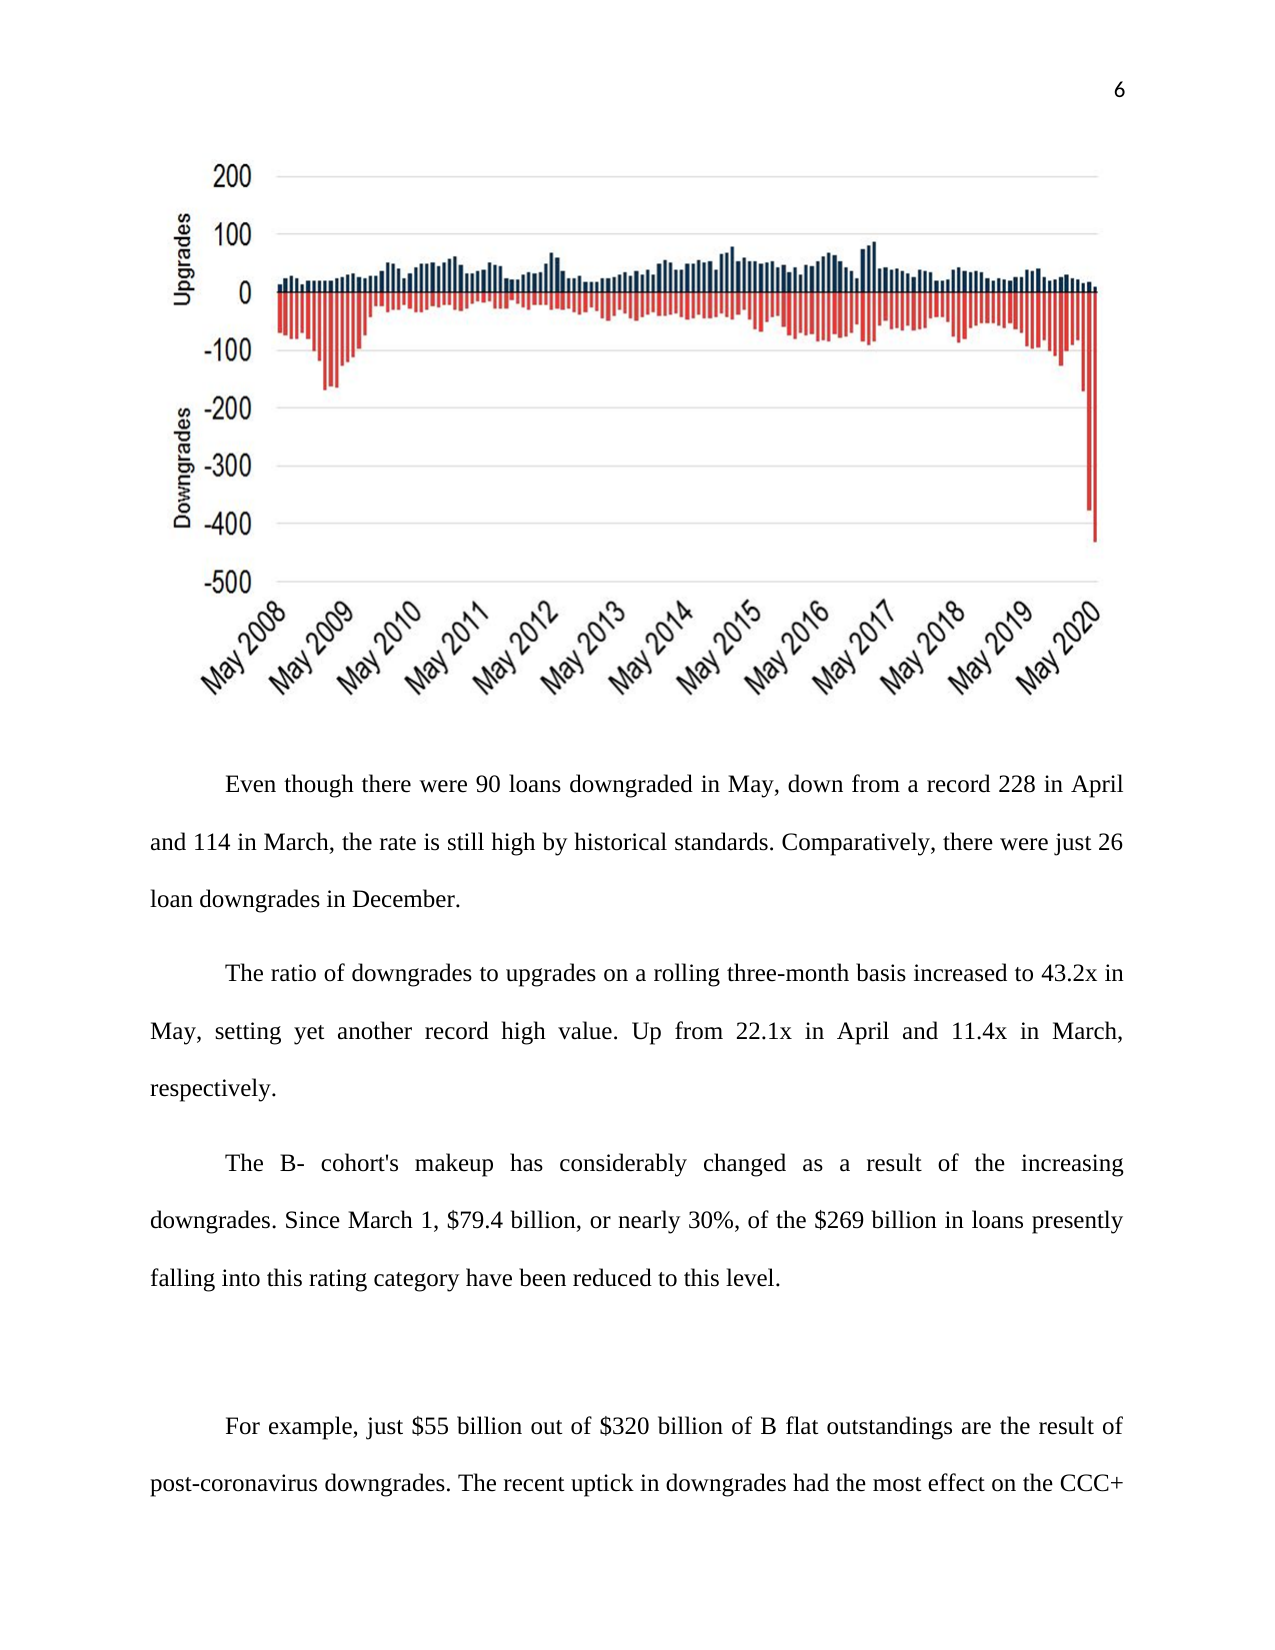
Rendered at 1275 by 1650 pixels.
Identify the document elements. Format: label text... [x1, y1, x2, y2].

text The B- cohort's makeup has considerably changed as a result of the increasing downgrades. Since March 1, $79.4 billion, or nearly 30%, of the $269 billion in loans presently falling into this rating category have been reduced to this level. [150, 1148, 1125, 1291]
text Even though there were 90 loans downgraded in May, down from a record 228 in April and 114 in March, the rate is still high by historical standards. Comparatively, there were just 26 loan downgrades in December. [150, 769, 1125, 913]
picture [150, 153, 1125, 725]
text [150, 1411, 1125, 1497]
text The ratio of downgrades to upgrades on a rolling three-month basis increased to 43.2x in May, setting yet another record high value. Up from 22.1x in April and 11.4x in March, respectively. [150, 958, 1125, 1102]
